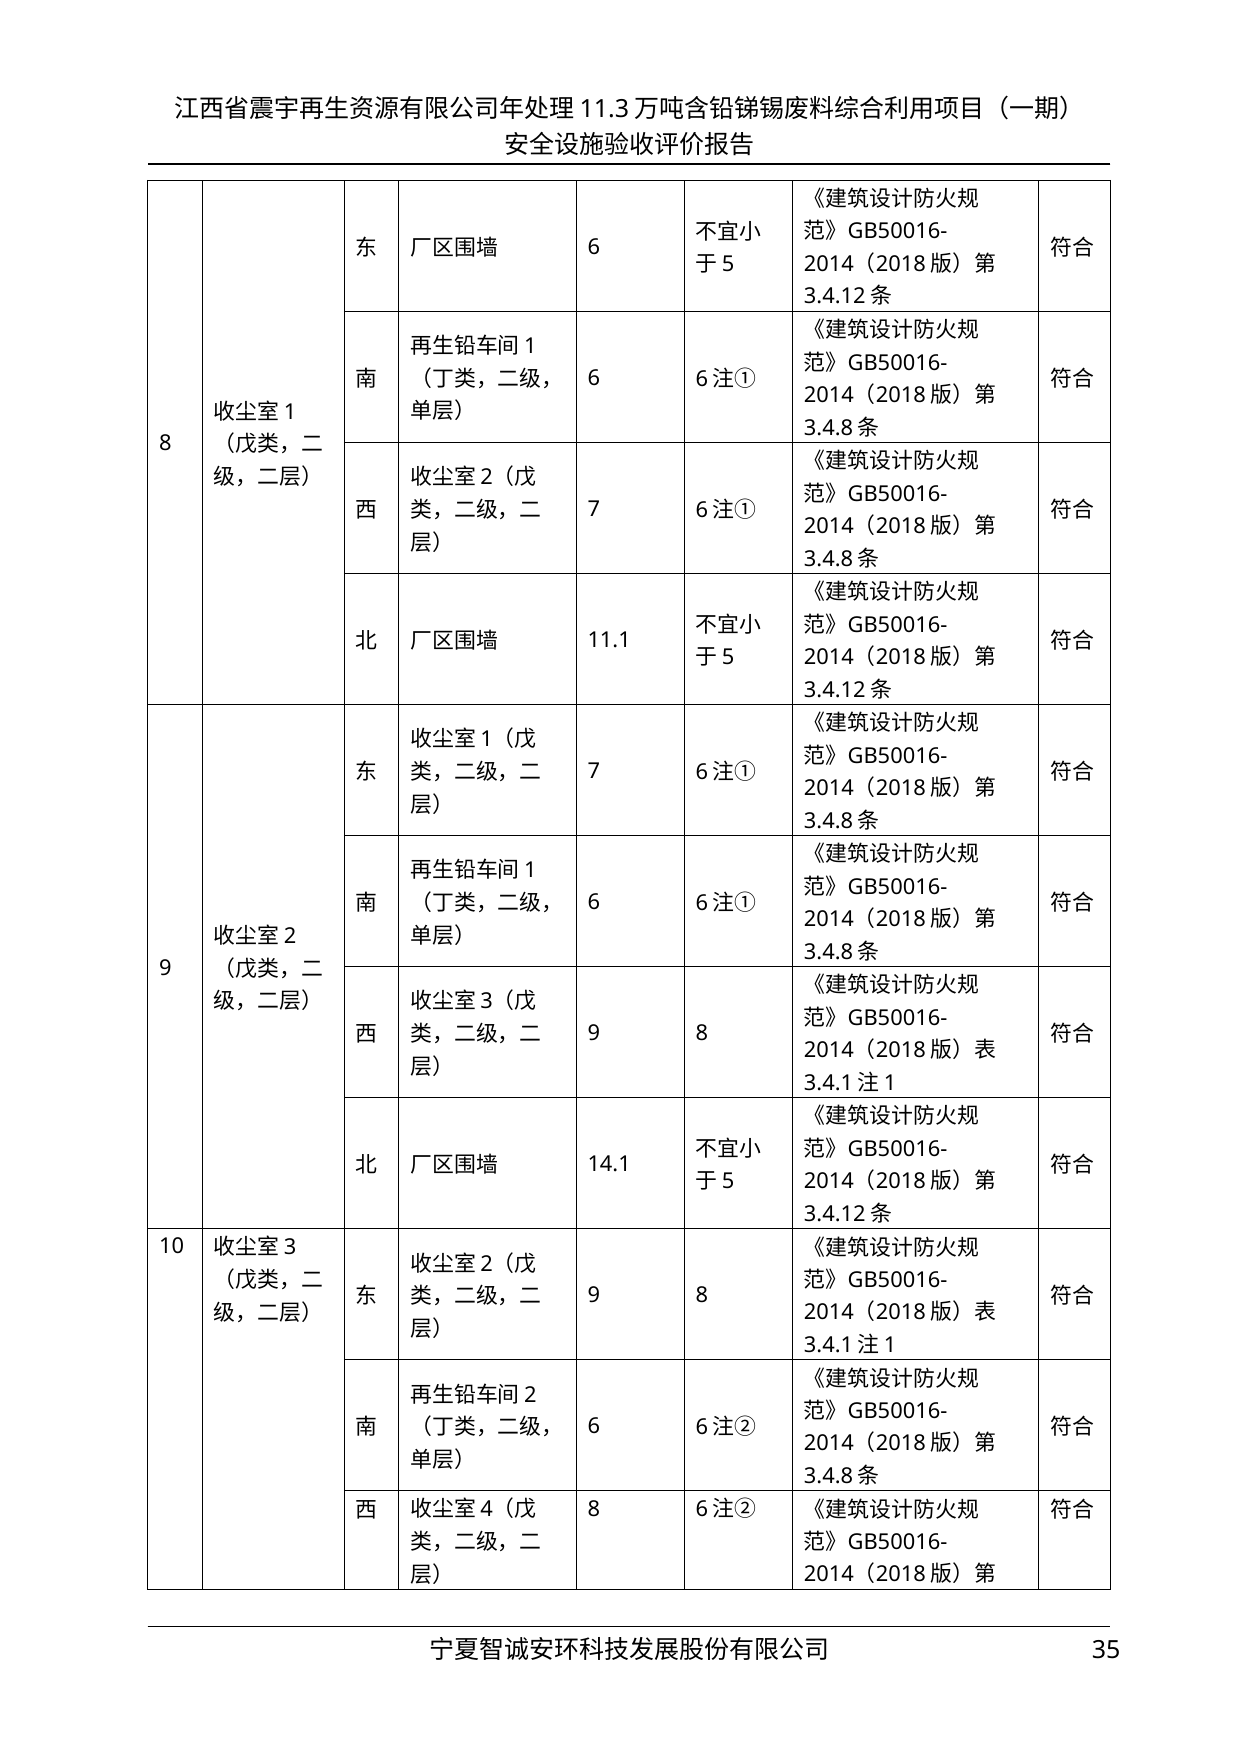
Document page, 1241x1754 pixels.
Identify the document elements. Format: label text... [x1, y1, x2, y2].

table_cell 符合 [1039, 181, 1110, 311]
table_cell 6 [577, 836, 684, 966]
table_cell 8 [685, 967, 792, 1097]
table_cell 收尘室3（戊类，二级，二层） [203, 1229, 344, 1589]
table_cell 符合 [1039, 836, 1110, 966]
table_cell 9 [148, 705, 202, 1228]
table_cell 符合 [1039, 967, 1110, 1097]
table_cell 符合 [1039, 1098, 1110, 1228]
table_cell 《建筑设计防火规范》GB50016-2014（2018版）第3.4.8条 [793, 836, 1038, 966]
table_cell 东 [345, 1229, 398, 1359]
table_cell 《建筑设计防火规范》GB50016-2014（2018版）表3.4.1注1 [793, 967, 1038, 1097]
table_cell 6注① [685, 443, 792, 573]
table_cell 8 [148, 181, 202, 704]
table_cell 《建筑设计防火规范》GB50016-2014（2018版）第3.4.12条 [793, 1098, 1038, 1228]
table_cell 6 [577, 312, 684, 442]
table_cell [793, 1491, 1038, 1589]
table_cell 再生铅车间1（丁类，二级，单层） [399, 312, 576, 442]
table_cell 7 [577, 705, 684, 835]
table_cell 再生铅车间2（丁类，二级，单层） [399, 1360, 576, 1490]
table_cell 厂区围墙 [399, 574, 576, 704]
table_cell 《建筑设计防火规范》GB50016-2014（2018版）表3.4.1注1 [793, 1229, 1038, 1359]
table_cell 厂区围墙 [399, 1098, 576, 1228]
table_cell 西 [345, 967, 398, 1097]
table_cell 6注① [685, 836, 792, 966]
table_cell 再生铅车间1（丁类，二级，单层） [399, 836, 576, 966]
table_cell 7 [577, 443, 684, 573]
table_cell 南 [345, 1360, 398, 1490]
table_cell 8 [577, 1491, 684, 1589]
table_cell 收尘室3（戊类，二级，二层） [399, 967, 576, 1097]
table_cell 《建筑设计防火规范》GB50016-2014（2018版）第3.4.8条 [793, 705, 1038, 835]
table_cell 6 [577, 1360, 684, 1490]
table_cell 东 [345, 181, 398, 311]
table_cell 不宜小于5 [685, 574, 792, 704]
table_cell 10 [148, 1229, 202, 1589]
table_cell 6注① [685, 705, 792, 835]
table_cell 6注② [685, 1360, 792, 1490]
table_cell 不宜小于5 [685, 181, 792, 311]
table_cell 北 [345, 574, 398, 704]
table_cell 西 [345, 443, 398, 573]
table_cell 收尘室1（戊类，二级，二层） [399, 705, 576, 835]
table_cell 符合 [1039, 1229, 1110, 1359]
table_cell 符合 [1039, 574, 1110, 704]
table_cell 《建筑设计防火规范》GB50016-2014（2018版）第3.4.12条 [793, 181, 1038, 311]
table_cell 9 [577, 1229, 684, 1359]
table_cell 11.1 [577, 574, 684, 704]
table_cell 南 [345, 312, 398, 442]
table_cell 收尘室2（戊类，二级，二层） [399, 443, 576, 573]
table_cell 南 [345, 836, 398, 966]
table_cell 厂区围墙 [399, 181, 576, 311]
table_cell 9 [577, 967, 684, 1097]
table_cell 西 [345, 1491, 398, 1589]
table_cell 收尘室2（戊类，二级，二层） [203, 705, 344, 1228]
table_cell 东 [345, 705, 398, 835]
table_cell 6注② [685, 1491, 792, 1589]
table_cell 《建筑设计防火规范》GB50016-2014（2018版）第3.4.8条 [793, 1360, 1038, 1490]
table_cell 收尘室4（戊类，二级，二层） [399, 1491, 576, 1589]
table_cell 《建筑设计防火规范》GB50016-2014（2018版）第3.4.8条 [793, 312, 1038, 442]
table_cell 符合 [1039, 443, 1110, 573]
table_cell 《建筑设计防火规范》GB50016-2014（2018版）第3.4.12条 [793, 574, 1038, 704]
table_cell 收尘室2（戊类，二级，二层） [399, 1229, 576, 1359]
table_cell 6注① [685, 312, 792, 442]
table_cell 符合 [1039, 1491, 1110, 1589]
table_cell 6 [577, 181, 684, 311]
table_cell 收尘室1（戊类，二级，二层） [203, 181, 344, 704]
table_cell 北 [345, 1098, 398, 1228]
table_cell 符合 [1039, 312, 1110, 442]
table_cell 8 [685, 1229, 792, 1359]
table_cell 14.1 [577, 1098, 684, 1228]
table_cell 符合 [1039, 705, 1110, 835]
table_cell 符合 [1039, 1360, 1110, 1490]
table_cell 《建筑设计防火规范》GB50016-2014（2018版）第3.4.8条 [793, 443, 1038, 573]
table_cell 不宜小于5 [685, 1098, 792, 1228]
